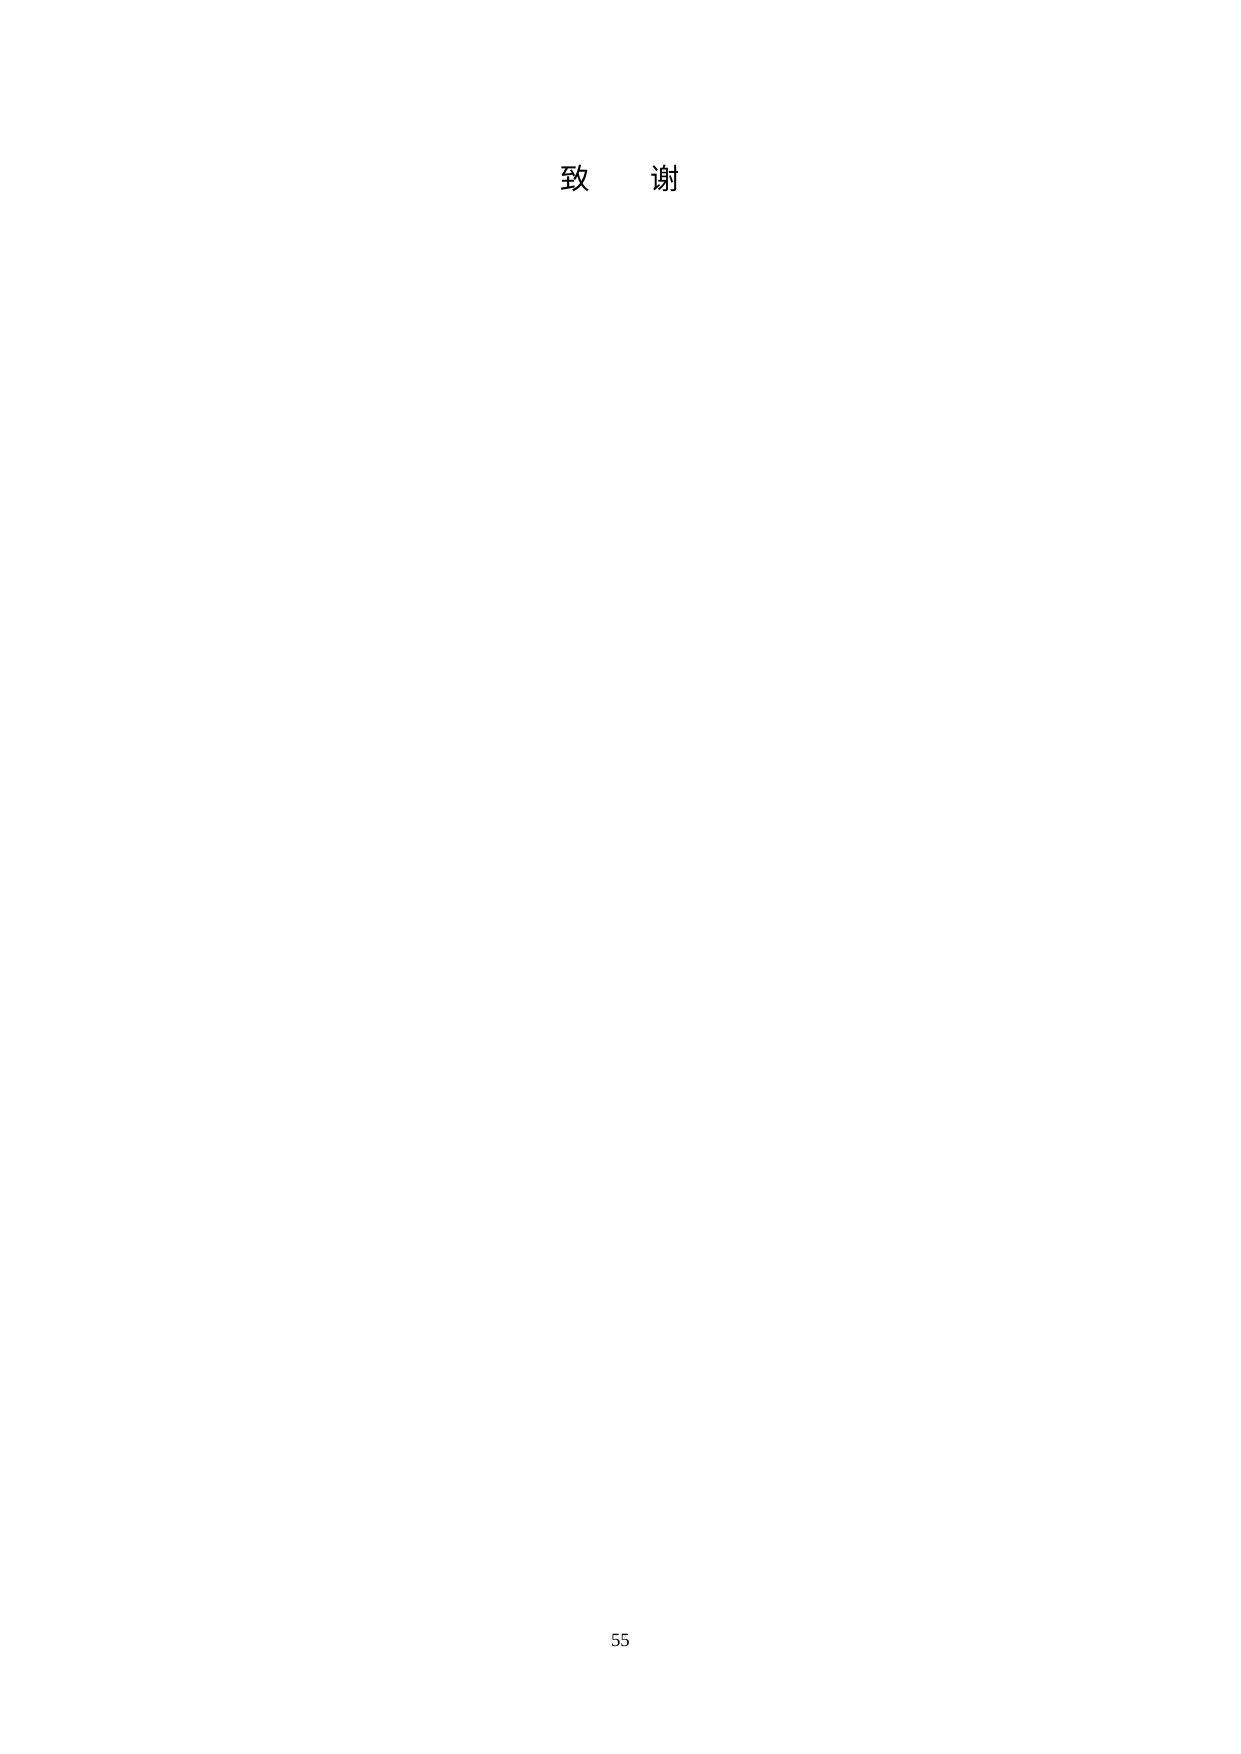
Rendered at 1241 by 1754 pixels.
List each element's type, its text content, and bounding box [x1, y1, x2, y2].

subtitle 致 谢 [142, 146, 1098, 211]
